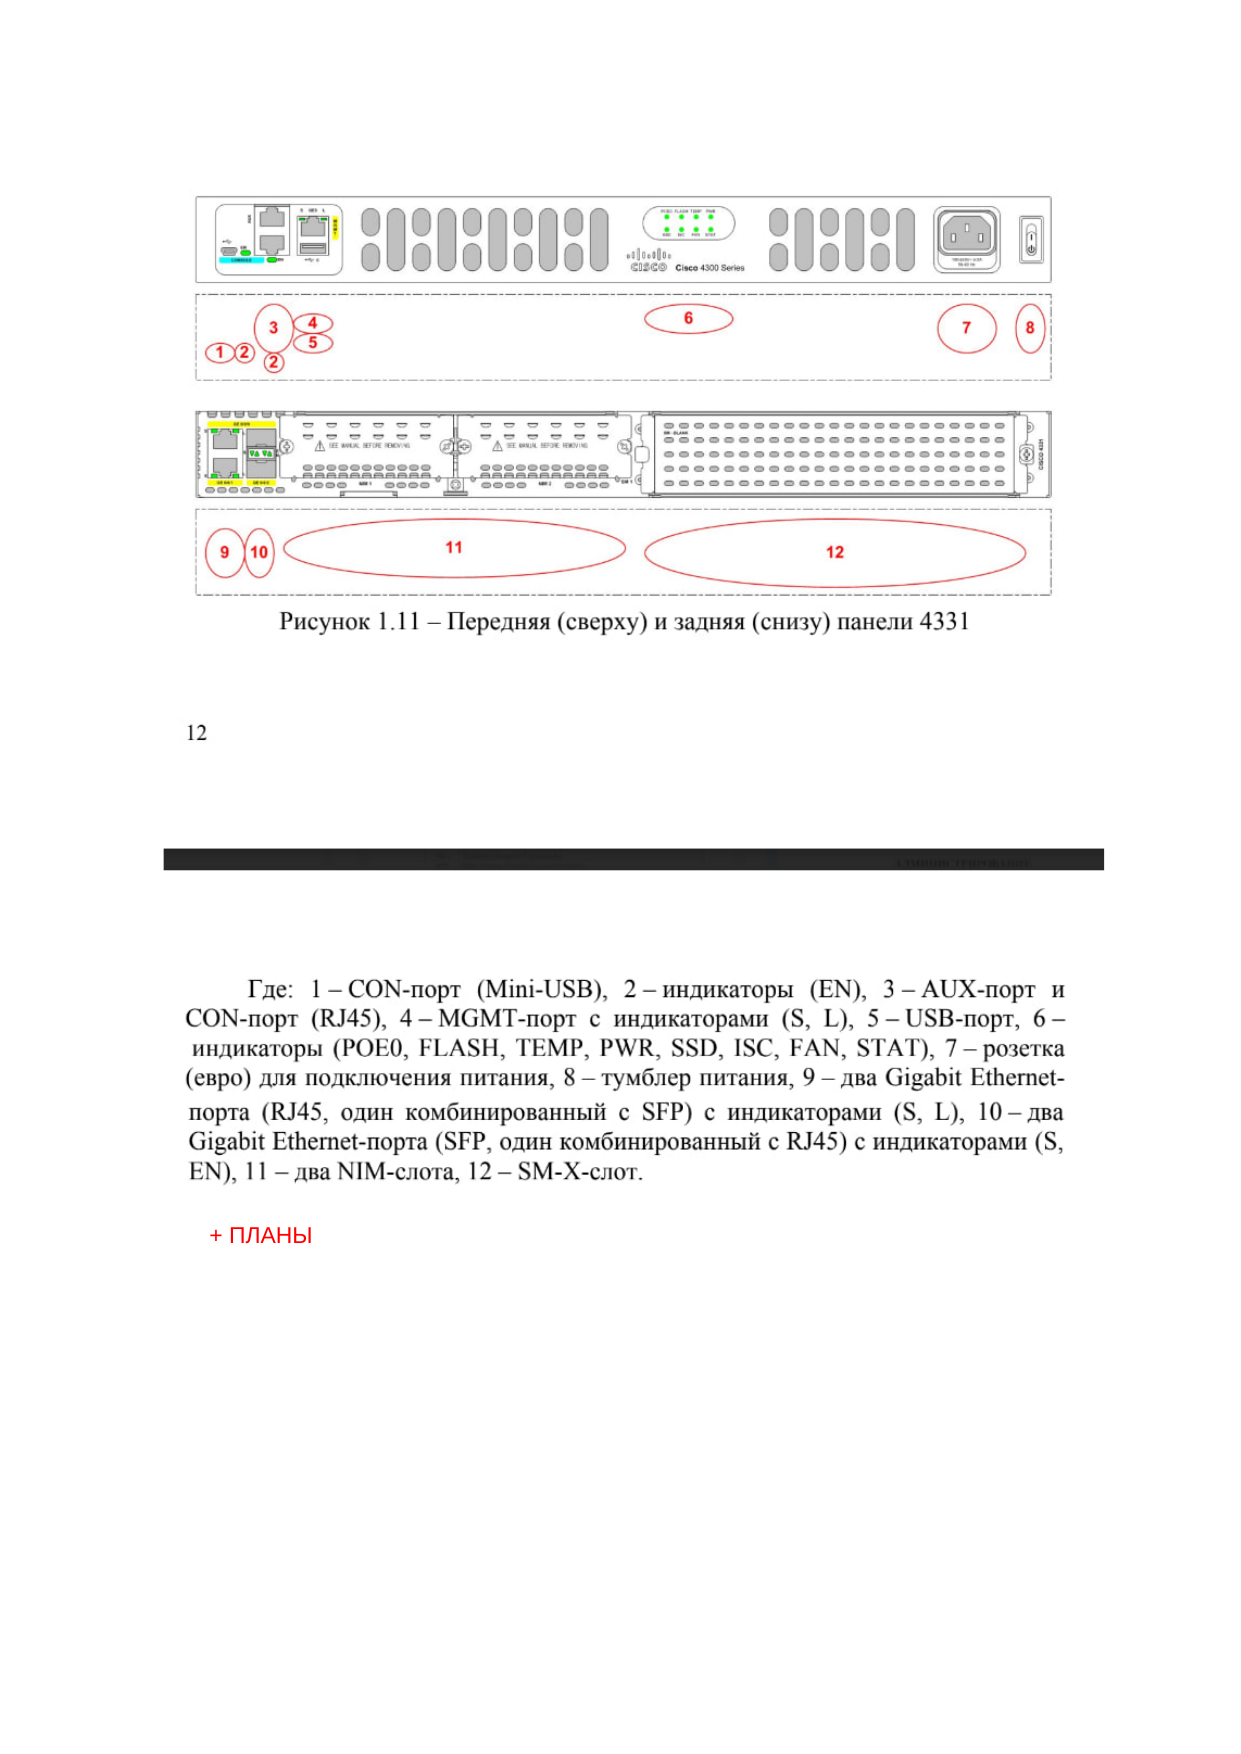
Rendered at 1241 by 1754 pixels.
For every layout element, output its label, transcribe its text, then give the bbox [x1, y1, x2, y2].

picture [163, 180, 1105, 1095]
text + ПЛАНЫ [150, 1222, 1090, 1248]
picture [162, 1097, 1071, 1189]
